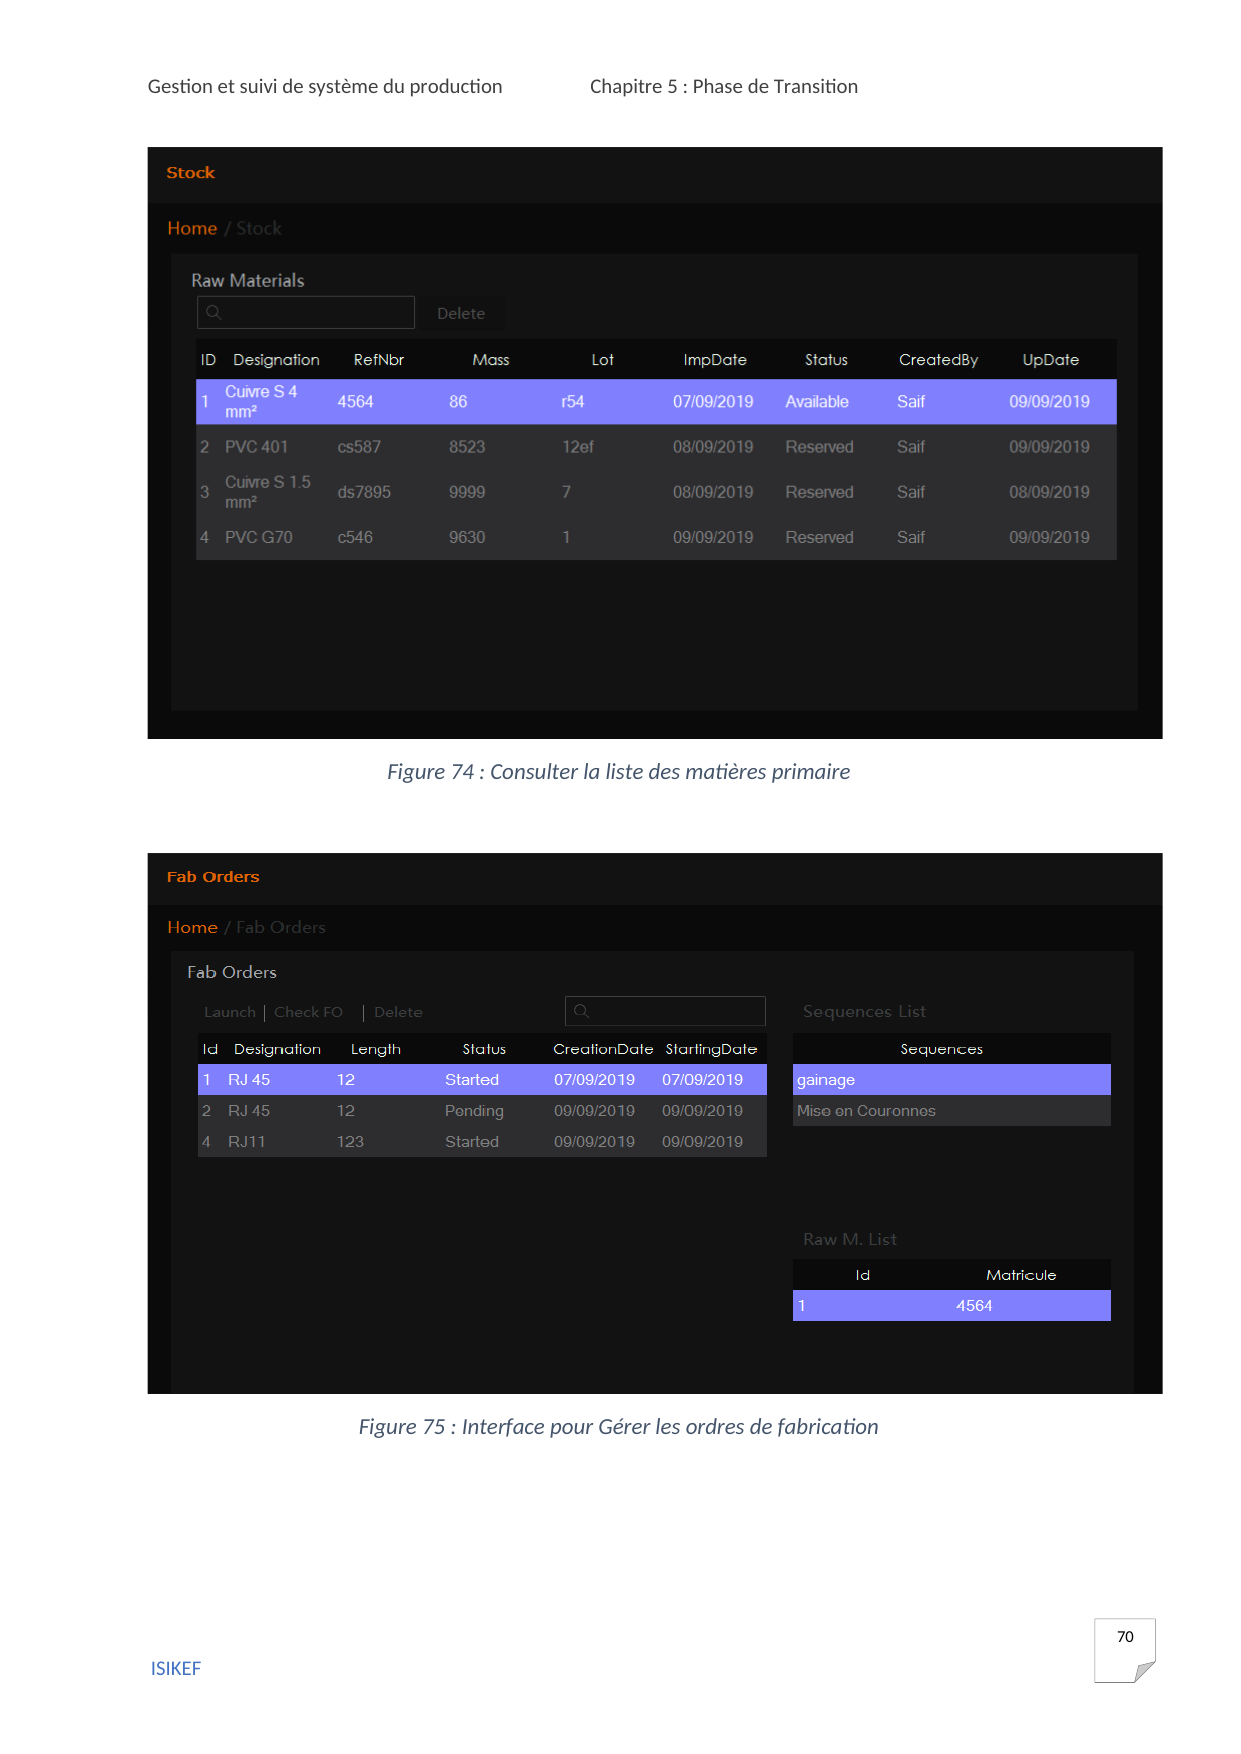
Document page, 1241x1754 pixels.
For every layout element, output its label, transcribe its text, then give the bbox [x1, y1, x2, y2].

text Figure 75 : Interface pour Gérer les ordres de fabrication [148, 1412, 1093, 1440]
picture [147, 853, 1163, 1394]
text Figure 74 : Consulter la liste des matières primaire [148, 757, 1093, 785]
picture [147, 147, 1163, 739]
